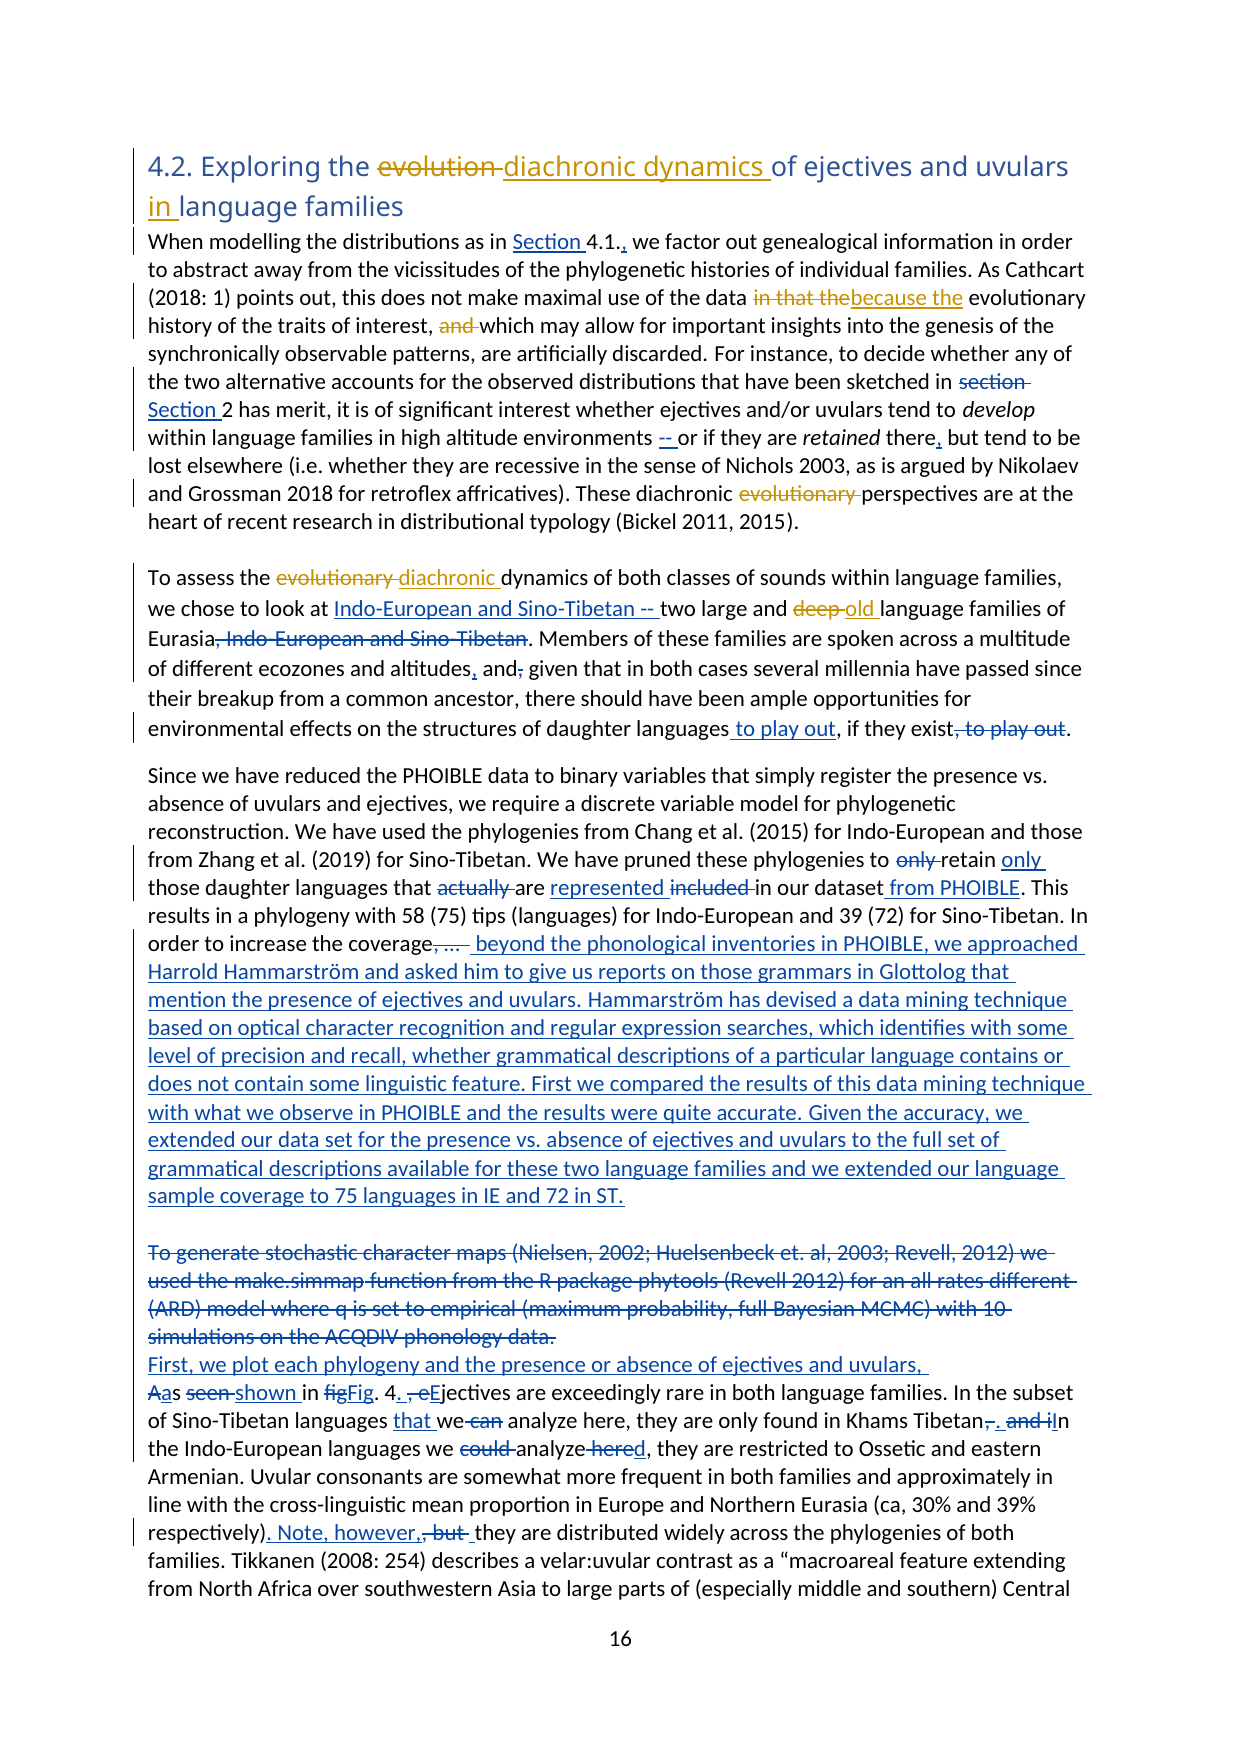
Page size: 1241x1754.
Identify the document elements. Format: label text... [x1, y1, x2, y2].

text When modelling the distributions as in 4.1. we factor out genealogical information in order to abstract away from the vicissitudes of the phylogenetic histories of individual families. As Cathcart (2018: 1) points out, this does not make maximal use of the data evolutionary history of the traits of interest, which may allow for important insights into the genesis of the synchronically observable patterns, are artificially discarded. For instance, to decide whether any of the two alternative accounts for the observed distributions that have been sketched in 2 has merit, it is of significant interest whether ejectives and/or uvulars tend to develop within language families in high altitude environments or if they are retained there but tend to be lost elsewhere (i.e. whether they are recessive in the sense of Nichols 2003, as is argued by Nikolaev and Grossman 2018 for retroflex affricatives). These diachronic perspectives are at the heart of recent research in distributional typology (Bickel 2011, 2015). [148, 227, 1093, 535]
text Since we have reduced the PHOIBLE data to binary variables that simply register the presence vs. absence of uvulars and ejectives, we require a discrete variable model for phylogenetic reconstruction. We have used the phylogenies from Chang et al. (2015) for Indo-European and those from Zhang et al. (2019) for Sino-Tibetan. We have pruned these phylogenies to retain those daughter languages that are in our dataset. This results in a phylogeny with 58 (75) tips (languages) for Indo-European and 39 (72) for Sino-Tibetan. In order to increase the coverage [148, 761, 1093, 1210]
text To assess the dynamics of both classes of sounds within language families, we chose to look at two large and language families of Eurasia. Members of these families are spoken across a multitude of different ecozones and altitudes and given that in both cases several millennia have passed since their breakup from a common ancestor, there should have been ample opportunities for environmental effects on the structures of daughter languages, if they exist. [148, 563, 1093, 742]
subtitle 4.2. Exploring the of ejectives and uvulars language families [148, 148, 1093, 224]
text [148, 1350, 1093, 1602]
